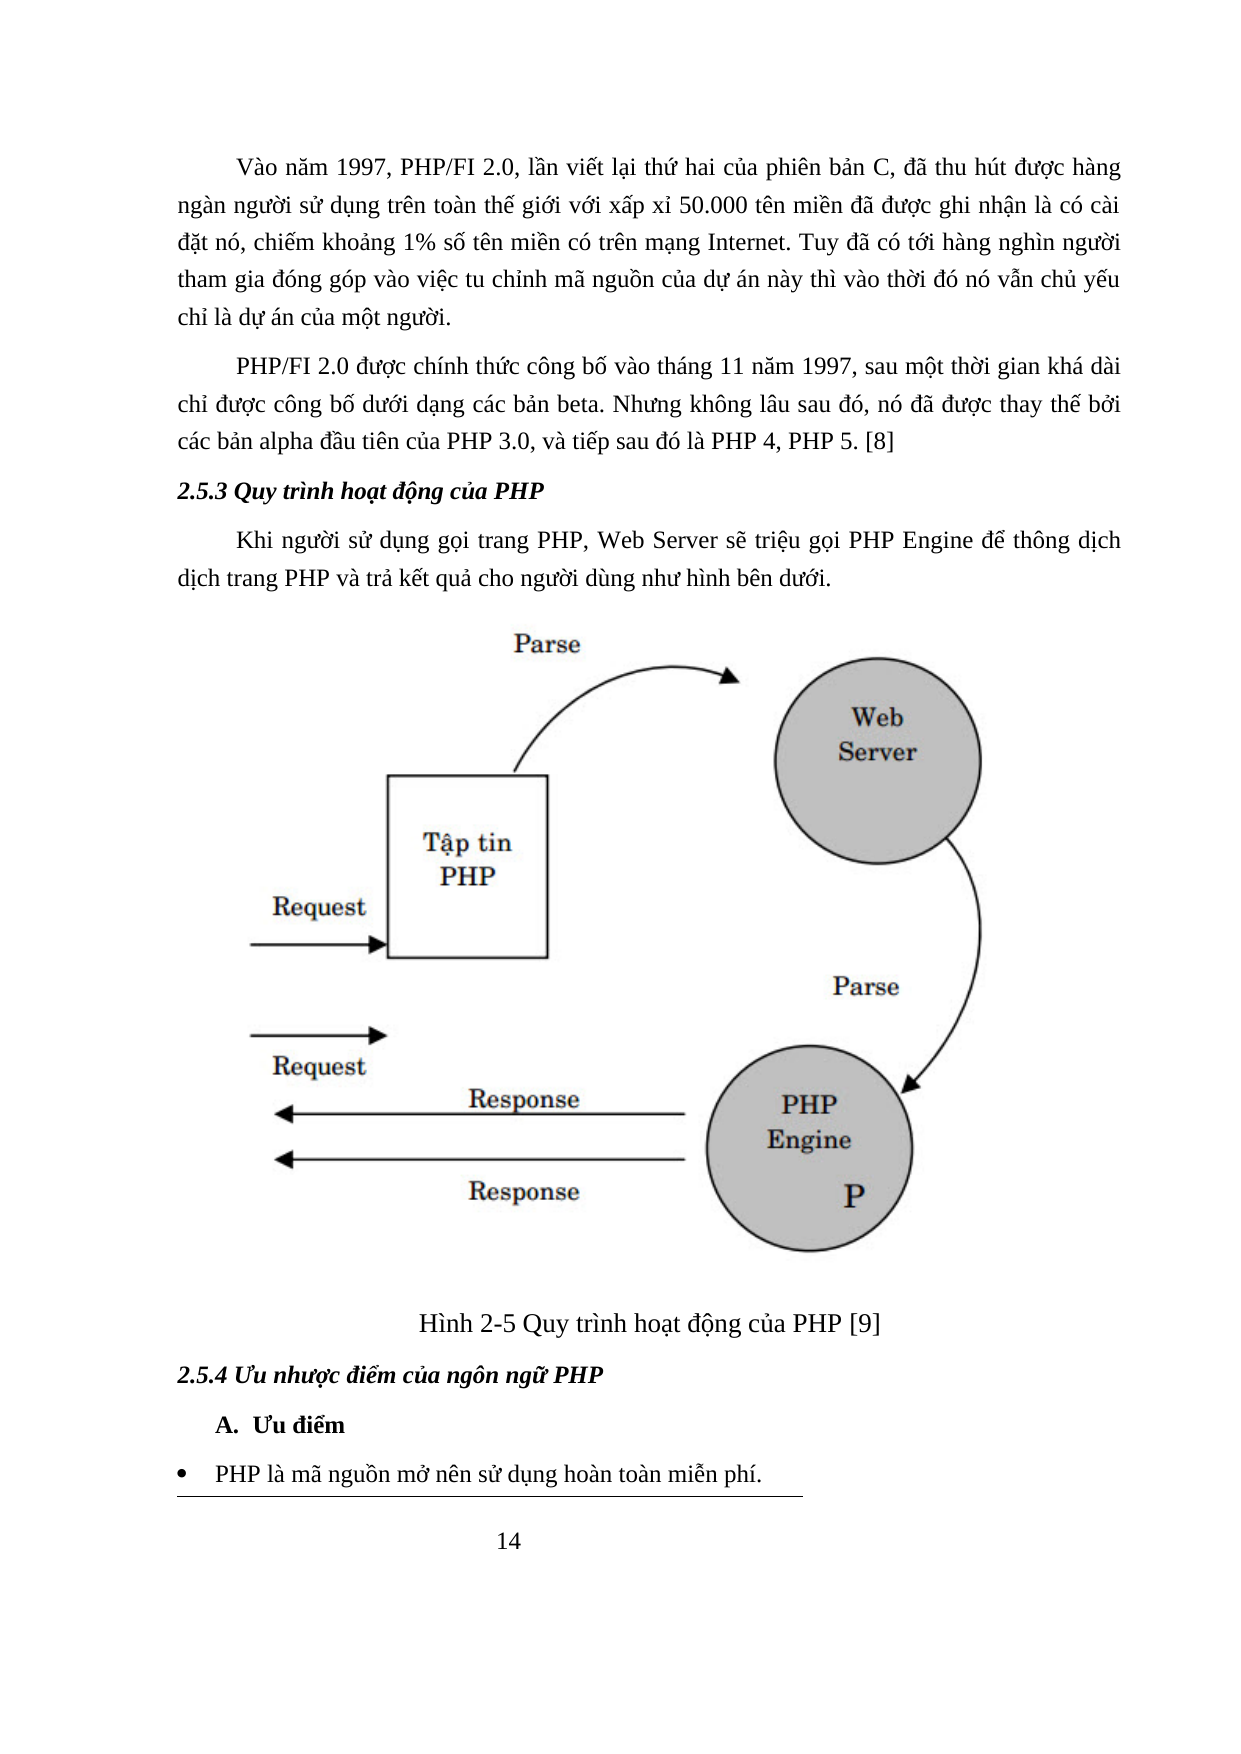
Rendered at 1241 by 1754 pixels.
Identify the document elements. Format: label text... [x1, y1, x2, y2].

text Hình 2-1 Quy trình hoạt động của PHP [177, 1307, 1122, 1338]
text Vào năm 1997, PHP/FI 2.0, lần viết lại thứ hai của phiên bản C, đã thu hút được hàng ngàn người sử dụng trên toàn thế giới với xấp xỉ 50.000 tên miền đã được ghi nhận là có cài đặt nó, chiếm khoảng 1% số tên miền có trên mạng Internet. Tuy đã có tới hàng nghìn người tham gia đóng góp vào việc tu chỉnh mã nguồn của dự án này thì vào thời đó nó vẫn chủ yếu chỉ là dự án của một người. [177, 152, 1122, 330]
subtitle Ưu nhược điểm của ngôn ngữ PHP [177, 1360, 1122, 1389]
text PHP/FI 2.0 được chính thức công bố vào tháng 11 năm 1997, sau một thời gian khá dài chỉ được công bố dưới dạng các bản beta. Nhưng không lâu sau đó, nó đã được thay thế bởi các bản alpha đầu tiên của PHP 3.0, và tiếp sau đó là PHP 4, PHP 5. [177, 351, 1122, 455]
text Khi người sử dụng gọi trang PHP, Web Server sẽ triệu gọi PHP Engine để thông dịch dịch trang PHP và trả kết quả cho người dùng như hình bên dưới. [177, 526, 1122, 592]
subtitle Quy trình hoạt động của PHP [177, 476, 1122, 504]
subtitle Ưu điểm [215, 1410, 1122, 1438]
list PHP là mã nguồn mở nên sử dụng hoàn toàn miễn phí. [177, 1459, 1122, 1488]
picture [223, 612, 1076, 1286]
